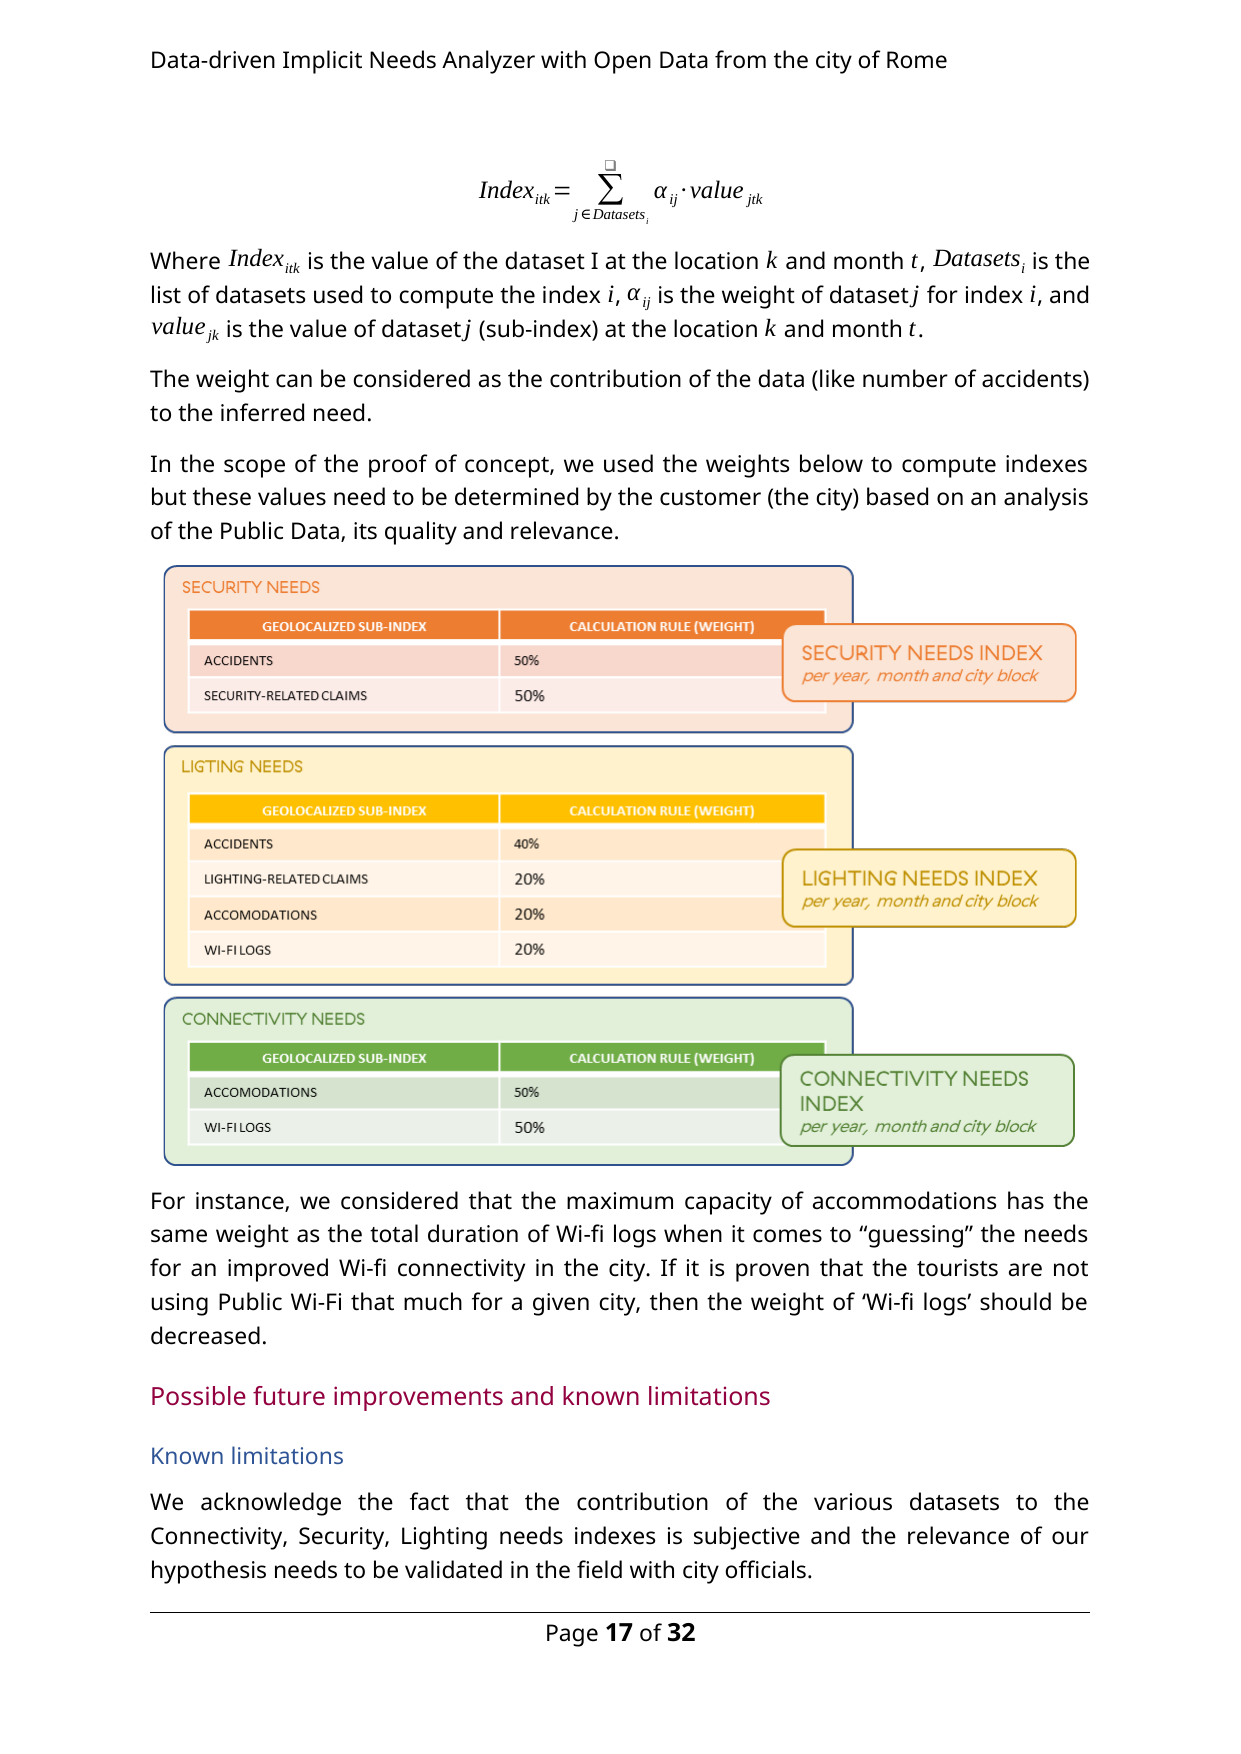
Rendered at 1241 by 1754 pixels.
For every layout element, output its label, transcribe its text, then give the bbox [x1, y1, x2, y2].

text For instance, we considered that the maximum capacity of accommodations has the same weight as the total duration of Wi-fi logs when it comes to “guessing” the needs for an improved Wi-fi connectivity in the city. If it is proven that the tourists are not using Public Wi-Fi that much for a given city, then the weight of ‘Wi-fi logs’ should be decreased. [150, 1184, 1090, 1351]
text In the scope of the proof of concept, we used the weights below to compute indexes but these values need to be determined by the customer (the city) based on an analysis of the Public Data, its quality and relevance. [150, 447, 1090, 546]
text The weight can be considered as the contribution of the data (like number of accidents) to the inferred need. [150, 363, 1090, 428]
text We acknowledge the fact that the contribution of the various datasets to the Connectivity, Security, Lighting needs indexes is subjective and the relevance of our hypothesis needs to be validated in the field with city officials. [150, 1486, 1090, 1585]
subtitle Known limitations [150, 1440, 1090, 1471]
picture [163, 565, 1077, 1166]
subtitle Possible future improvements and known limitations [150, 1378, 1090, 1412]
text Where is the value of the dataset I at the location and month , is the list of datasets used to compute the index , is the weight of dataset for index , and is the value of dataset (sub-index) at the location and month . [150, 245, 1090, 344]
